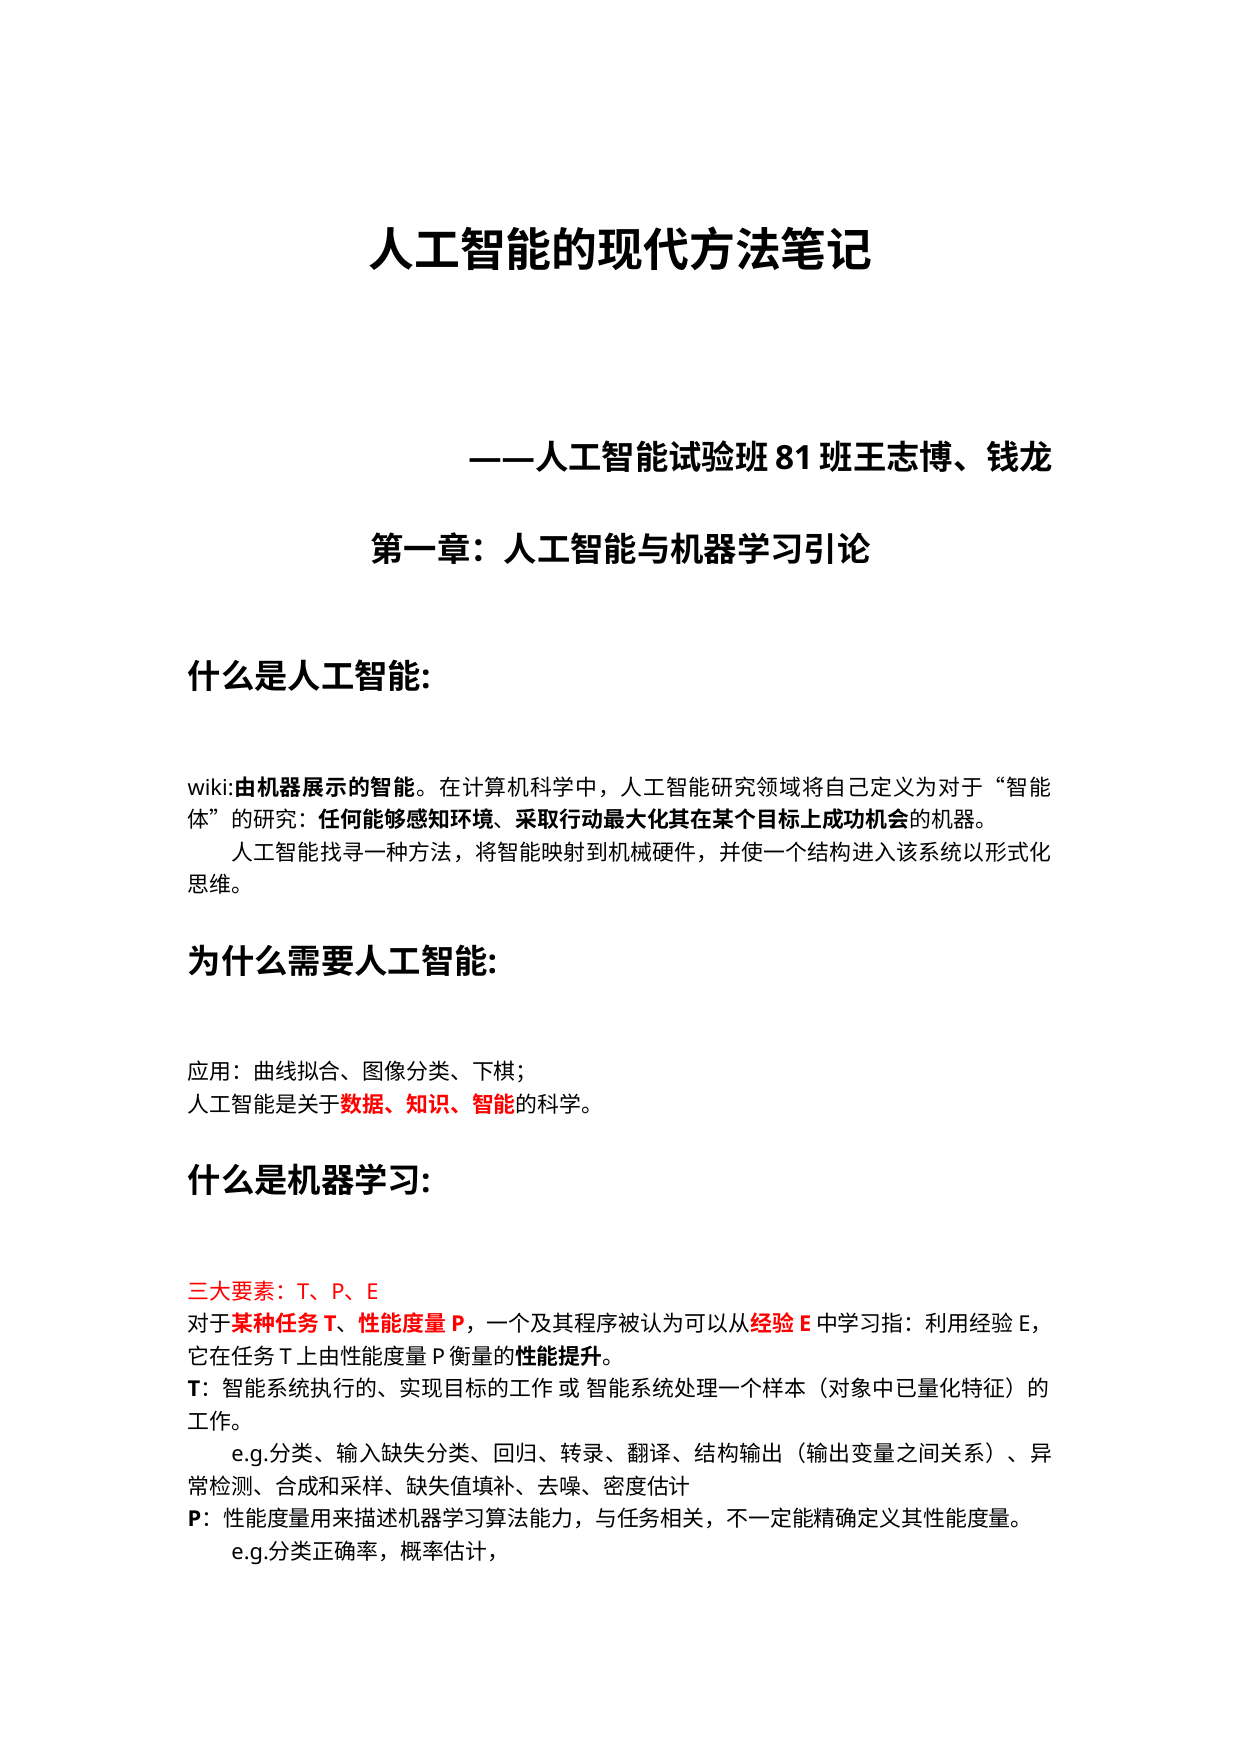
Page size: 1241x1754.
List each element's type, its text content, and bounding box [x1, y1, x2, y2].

text 人工智能找寻一种方法，将智能映射到机械硬件，并使一个结构进入该系统以形式化思维。 [187, 834, 1053, 899]
text 对于某种任务T、性能度量P，一个及其程序被认为可以从经验E中学习指：利用经验E，它在任务T上由性能度量P衡量的性能提升。 [187, 1306, 1053, 1371]
text 三大要素：T、P、E [187, 1273, 1053, 1306]
text e.g.分类、输入缺失分类、回归、转录、翻译、结构输出（输出变量之间关系）、异常检测、合成和采样、缺失值填补、去噪、密度估计 [187, 1436, 1053, 1501]
text wiki:由机器展示的智能。在计算机科学中，人工智能研究领域将自己定义为对于“智能体”的研究：任何能够感知环境、采取行动最大化其在某个目标上成功机会的机器。 [187, 769, 1053, 834]
subtitle 为什么需要人工智能: [187, 927, 1053, 992]
title ——人工智能试验班81班王志博、钱龙 [187, 423, 1053, 488]
subtitle 什么是人工智能: [187, 642, 1053, 707]
text e.g.分类正确率，概率估计， [187, 1533, 1053, 1566]
subtitle 什么是机器学习: [187, 1146, 1053, 1211]
subtitle 人工智能的现代方法笔记 [187, 197, 1053, 295]
text 人工智能是关于数据、知识、智能的科学。 [187, 1086, 1053, 1119]
text 应用：曲线拟合、图像分类、下棋； [187, 1054, 1053, 1086]
text T：智能系统执行的、实现目标的工作 或 智能系统处理一个样本（对象中已量化特征）的工作。 [187, 1371, 1053, 1436]
text P：性能度量用来描述机器学习算法能力，与任务相关，不一定能精确定义其性能度量。 [187, 1501, 1053, 1533]
subtitle 第一章：人工智能与机器学习引论 [187, 515, 1053, 580]
